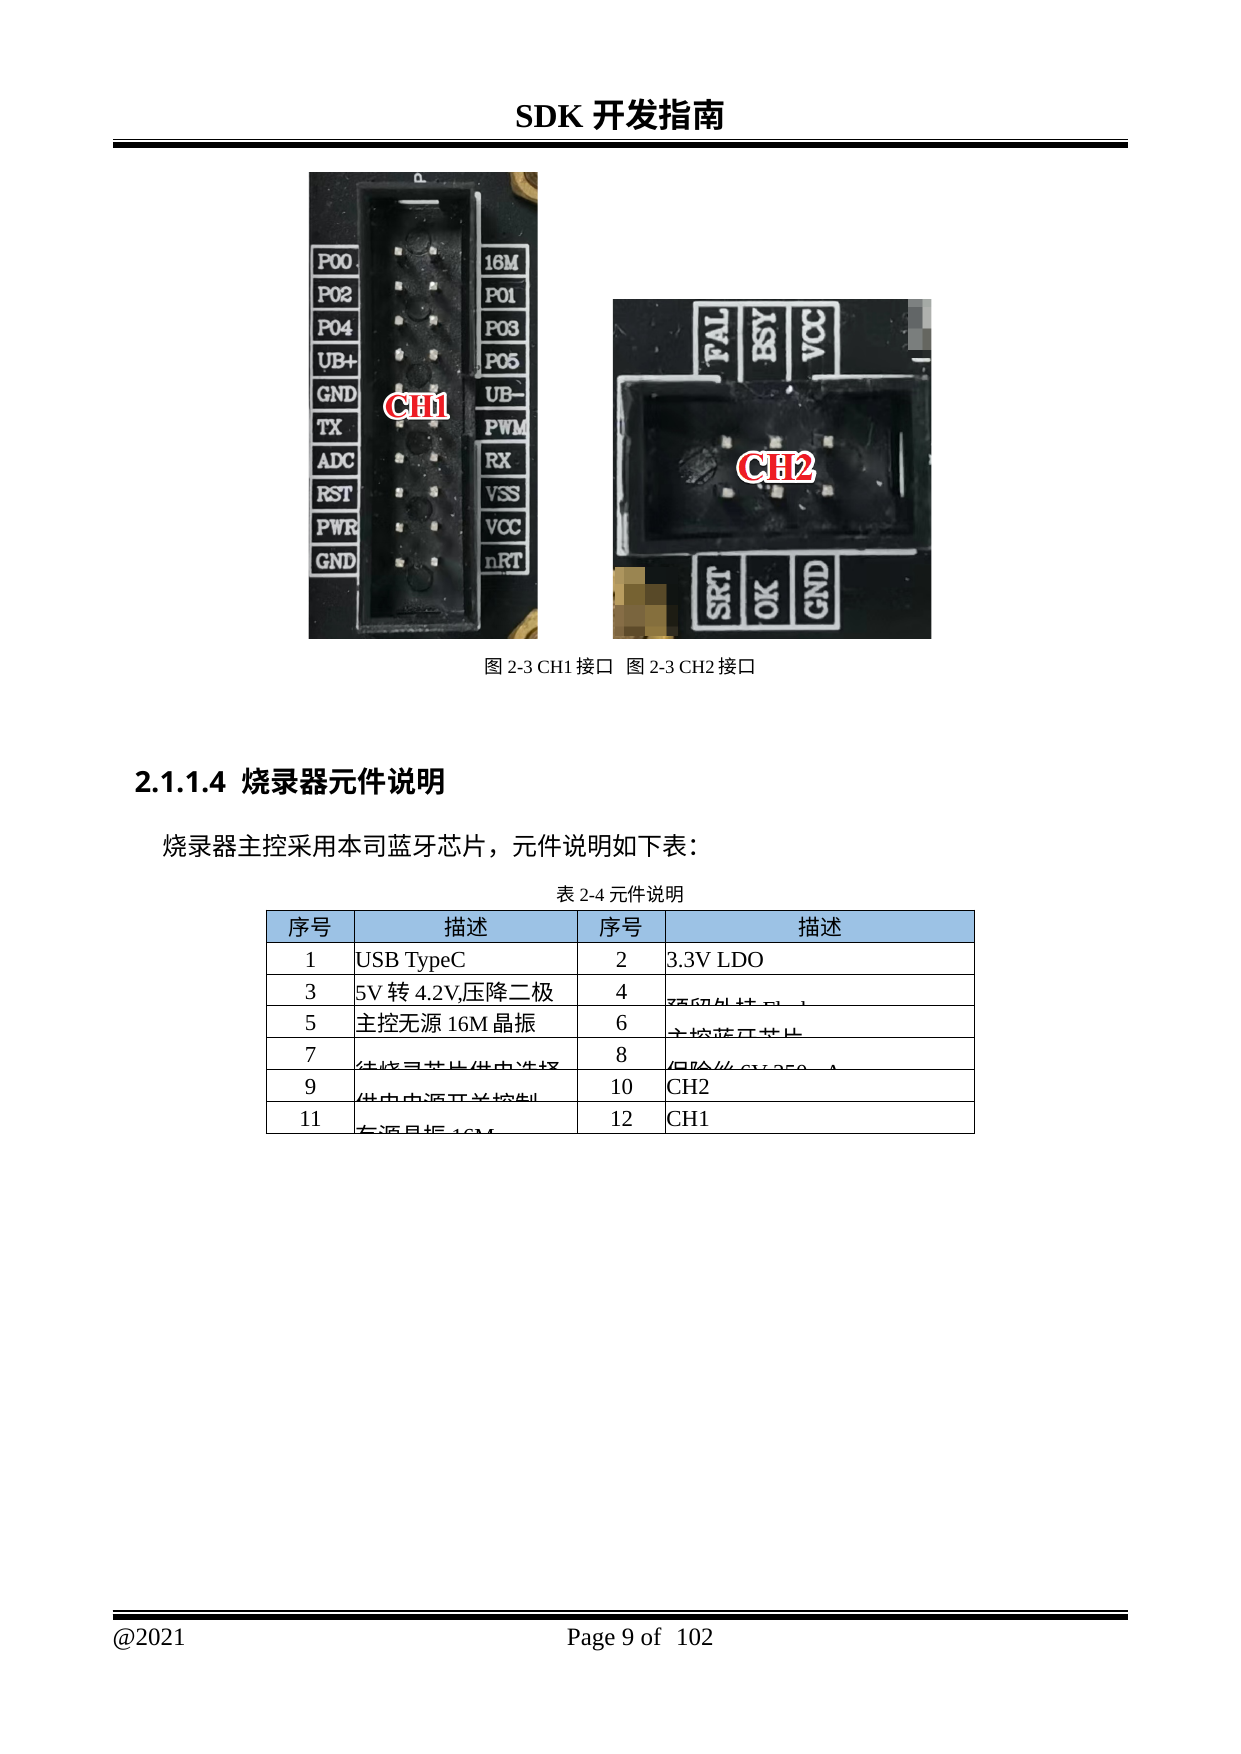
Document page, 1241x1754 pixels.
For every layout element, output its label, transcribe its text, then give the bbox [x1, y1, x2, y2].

table_cell 主控无源16M晶振 [355, 1006, 577, 1037]
table_cell 待烧录芯片供电选择 [355, 1038, 577, 1069]
table_cell 5 [267, 1006, 354, 1037]
table_cell 6 [578, 1006, 665, 1037]
text 表 2-4 元件说明 [112, 877, 1128, 909]
table_cell 4 [578, 975, 665, 1004]
table_cell 预留外挂Flash [666, 975, 974, 1004]
table_cell 3 [267, 975, 354, 1004]
table_cell 主控蓝牙芯片 [666, 1006, 974, 1037]
table_cell 1 [267, 943, 354, 974]
table_cell CH1 [666, 1102, 974, 1133]
table_cell 3.3V LDO [666, 943, 974, 974]
table_header 描述 [666, 911, 974, 942]
table_cell 10 [578, 1070, 665, 1101]
table_cell 2 [578, 943, 665, 974]
table_cell 9 [267, 1070, 354, 1101]
table_cell 11 [267, 1102, 354, 1133]
table_cell 供电电源开关控制 [355, 1070, 577, 1101]
picture [308, 172, 538, 639]
table_cell 7 [267, 1038, 354, 1069]
table_cell 12 [578, 1102, 665, 1133]
table_header 序号 [267, 911, 354, 942]
picture [612, 299, 932, 639]
table_cell 保险丝6V 350mA [666, 1038, 974, 1069]
table_header 描述 [355, 911, 577, 942]
table_cell 8 [578, 1038, 665, 1069]
table_cell 有源晶振16M [355, 1102, 577, 1133]
table_cell USB TypeC [355, 943, 577, 974]
subtitle 烧录器元件说明 [134, 747, 1128, 812]
table_cell CH2 [666, 1070, 974, 1101]
table_cell 5V转4.2V,压降二极管 [355, 975, 577, 1004]
text 烧录器主控采用本司蓝牙芯片，元件说明如下表： [112, 812, 1128, 877]
table_header 序号 [578, 911, 665, 942]
